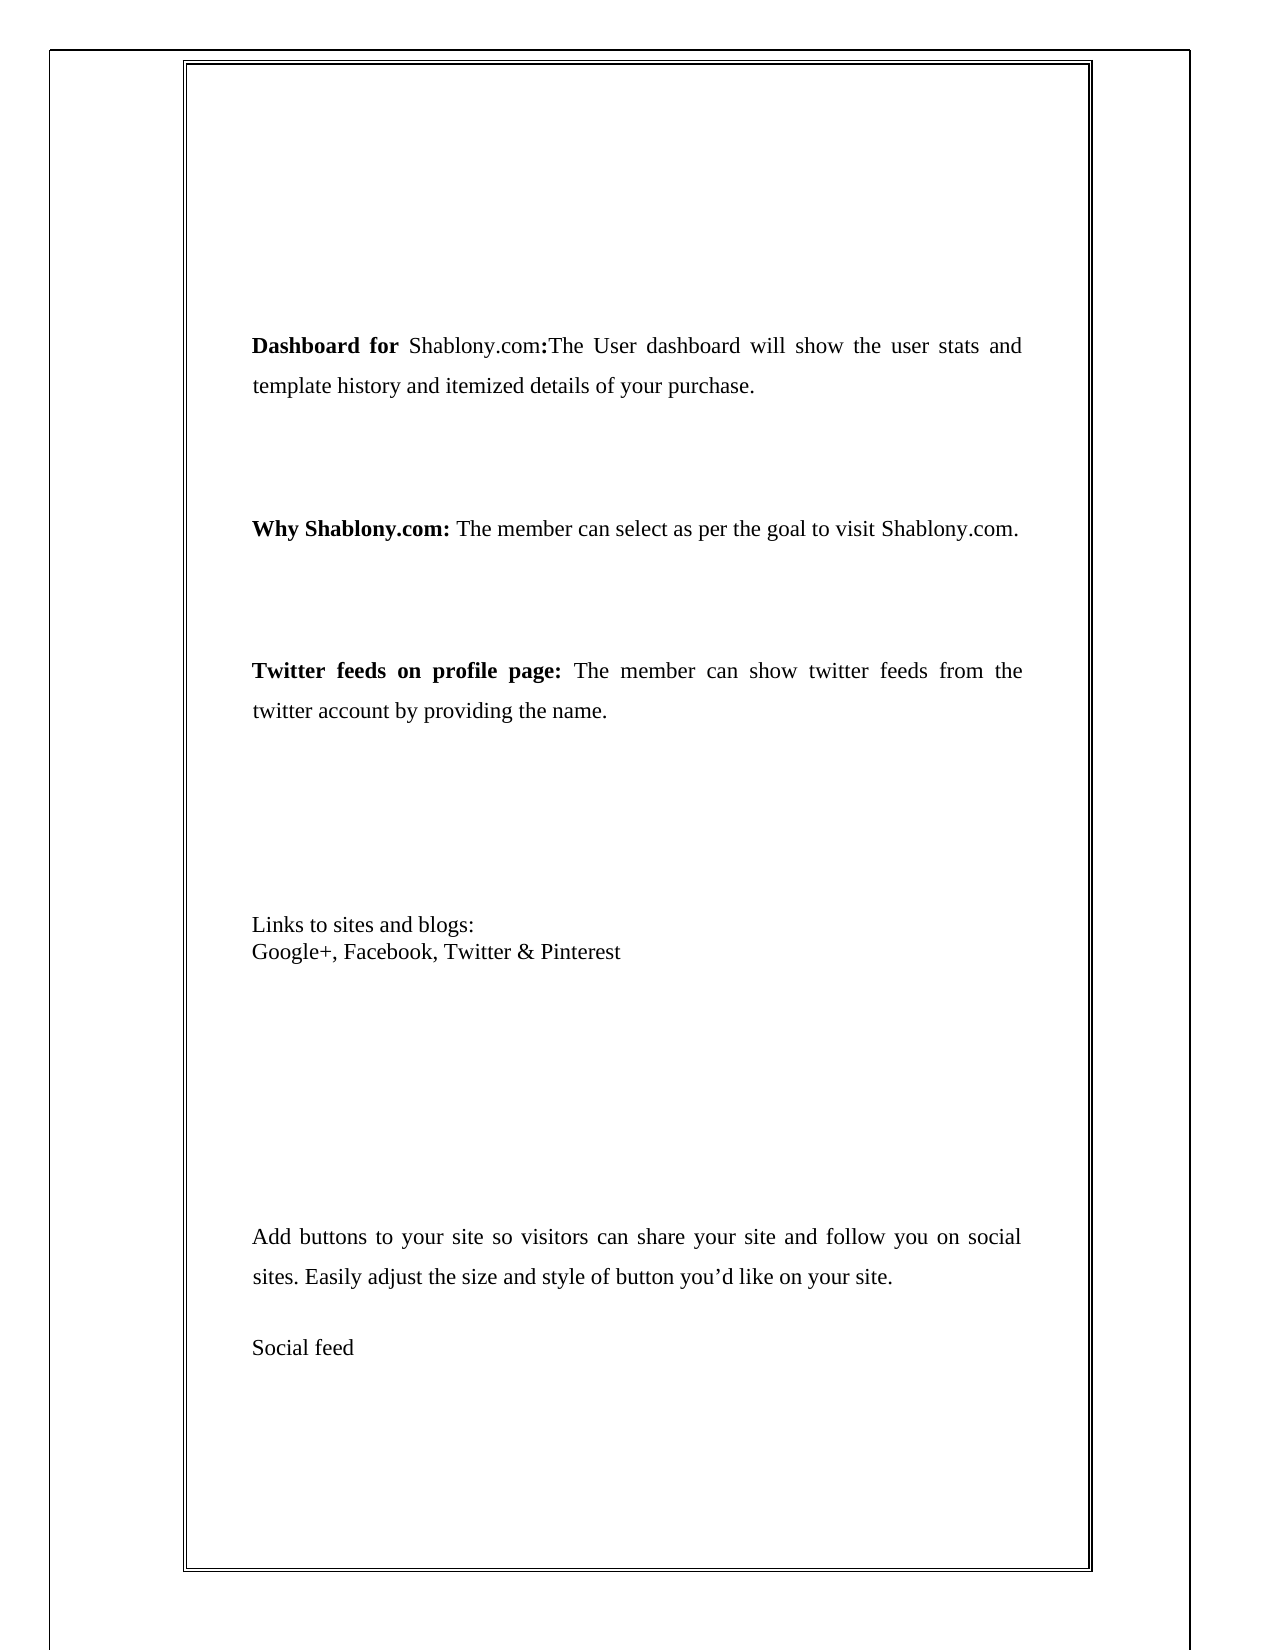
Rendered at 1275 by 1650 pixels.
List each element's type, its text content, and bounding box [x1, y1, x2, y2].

text Add buttons to your site so visitors can share your site and follow you on social sites. Easily adjust the size and style of button you’d like on your site. [252, 1223, 1023, 1289]
text Why Shablony.com: The member can select as per the goal to visit Shablony.com. [252, 514, 1023, 541]
text Twitter feeds on profile page: The member can show twitter feeds from the twitter account by providing the name. [252, 657, 1023, 724]
text Social feed [252, 1334, 1023, 1361]
text Dashboard for Shablony.com:The User dashboard will show the user stats and template history and itemized details of your purchase. [252, 332, 1023, 398]
subtitle Links to sites and blogs: [252, 911, 1023, 938]
text Google+, Facebook, Twitter & Pinterest [252, 938, 1023, 964]
